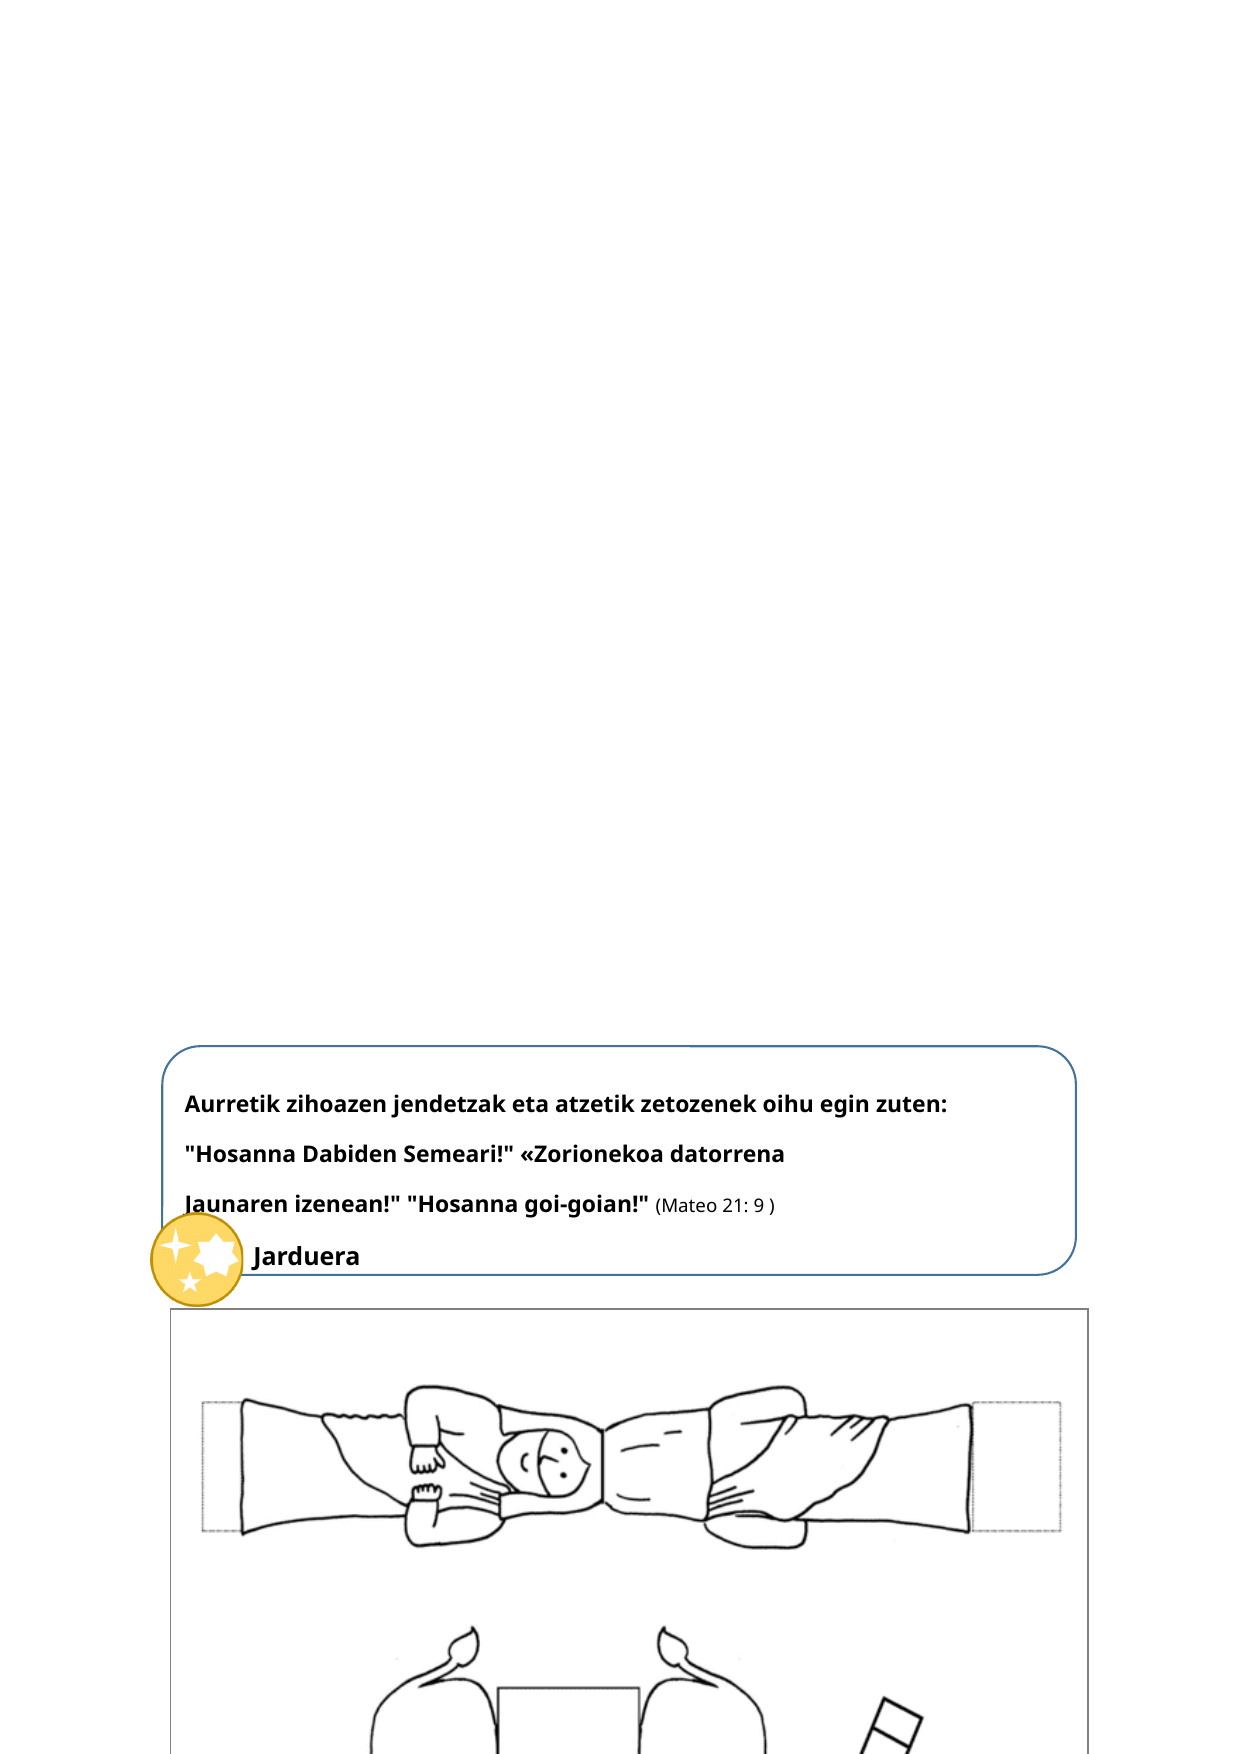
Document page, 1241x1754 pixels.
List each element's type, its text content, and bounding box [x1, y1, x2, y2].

picture [150, 1212, 244, 1307]
text Aurretik zihoazen jendetzak eta atzetik zetozenek oihu egin zuten: [150, 1088, 1090, 1119]
text "Hosanna Dabiden Semeari!" «Zorionekoa datorrena [150, 1138, 1090, 1169]
text Jaunaren izenean!" "Hosanna goi-goian!" (Mateo 21: 9 ) [150, 1188, 1090, 1220]
text Jarduera [244, 1239, 1090, 1273]
picture [171, 1310, 1087, 1754]
